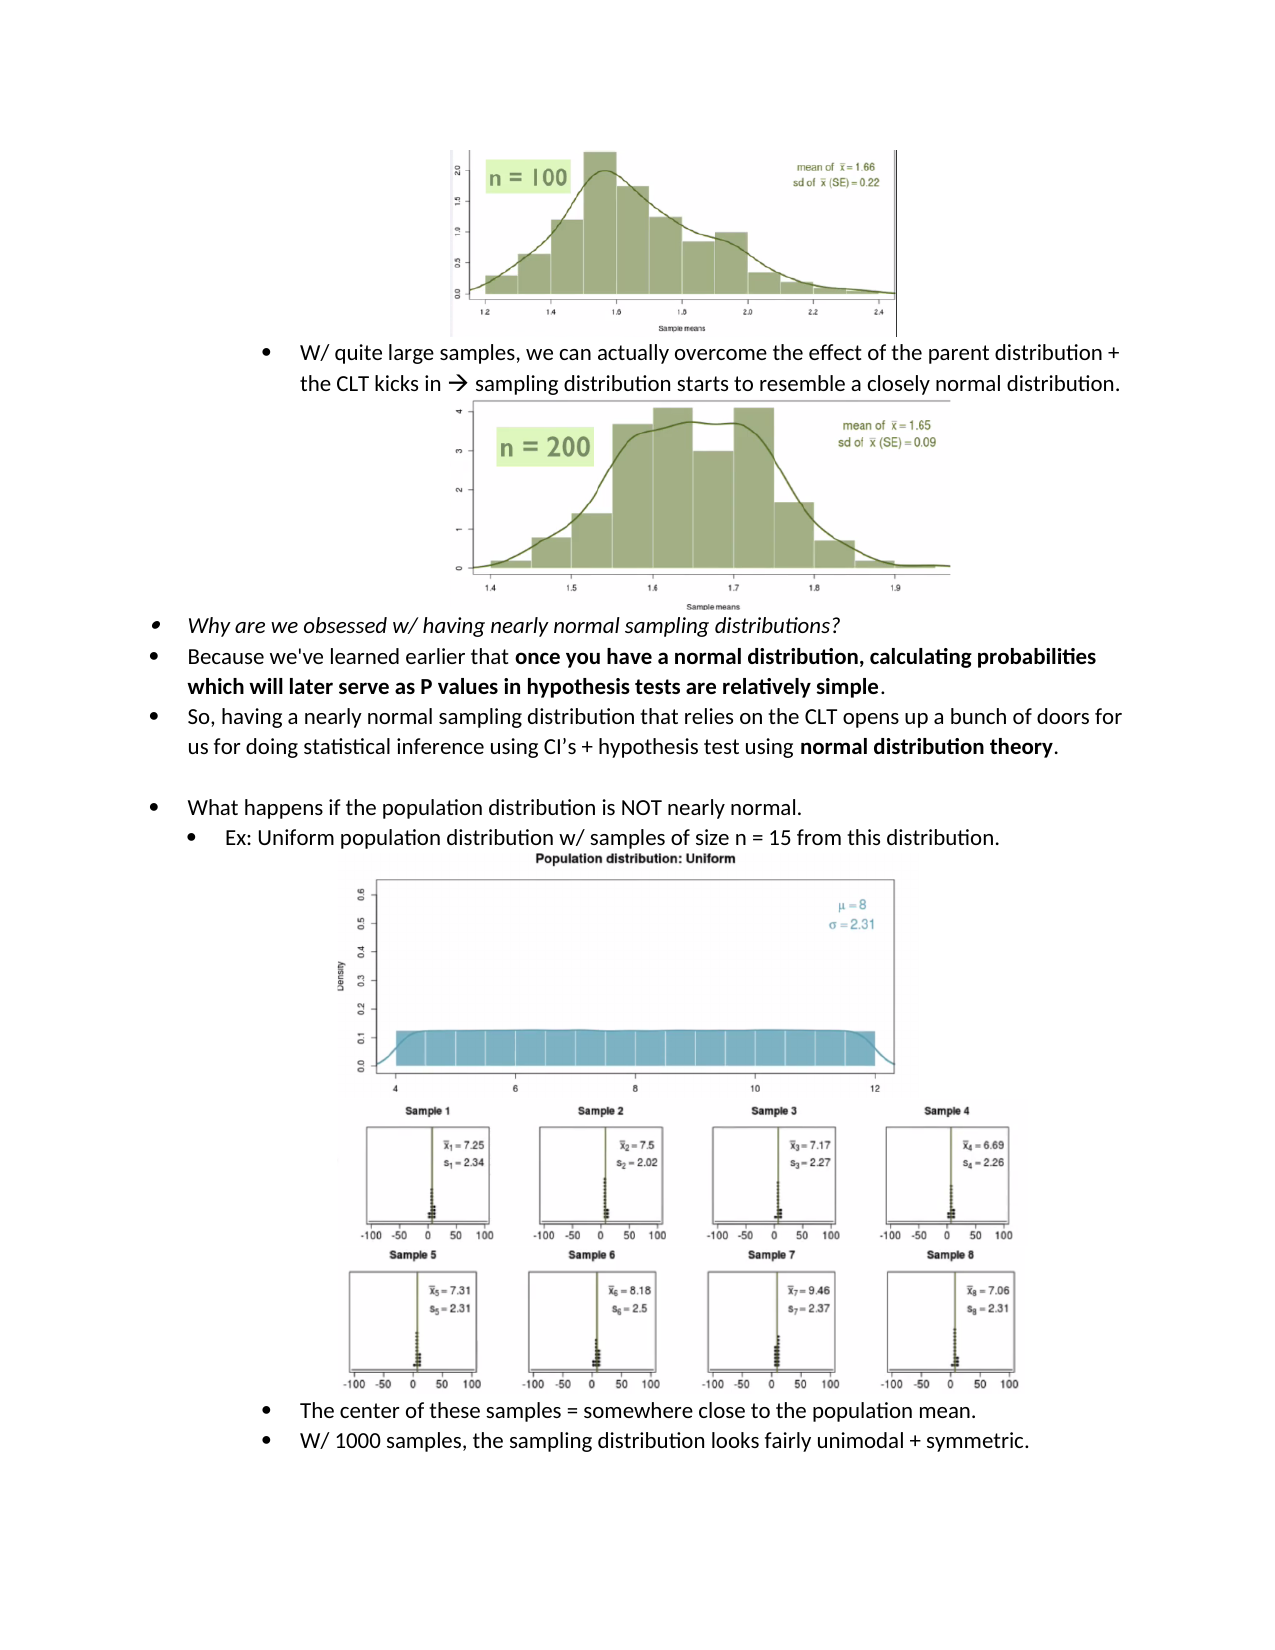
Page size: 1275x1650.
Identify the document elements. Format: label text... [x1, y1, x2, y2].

list What happens if the population distribution is NOT nearly normal. [150, 793, 1125, 821]
list So, having a nearly normal sampling distribution that relies on the CLT opens up a bunch of doors for us for doing statistical inference using CI’s + hypothesis test using normal distribution theory. [150, 702, 1125, 761]
picture [337, 853, 919, 1098]
list W/ 1000 samples, the sampling distribution looks fairly unimodal + symmetric. [262, 1426, 1125, 1454]
list Because we've learned earlier that once you have a normal distribution, calculating probabilities which will later serve as P values in hypothesis tests are relatively simple. [150, 642, 1125, 700]
list Ex: Uniform population distribution w/ samples of size n = 15 from this distribution. [187, 823, 1125, 851]
list Why are we obsessed w/ having nearly normal sampling distributions? [150, 612, 1125, 640]
list W/ quite large samples, we can actually overcome the effect of the parent distribution + the CLT kicks in sampling distribution starts to resemble a closely normal distribution. [262, 338, 1125, 397]
picture [450, 398, 951, 610]
list The center of these samples = somewhere close to the population mean. [262, 1396, 1125, 1424]
picture [337, 1247, 1025, 1394]
picture [337, 1099, 1029, 1246]
picture [450, 150, 897, 337]
